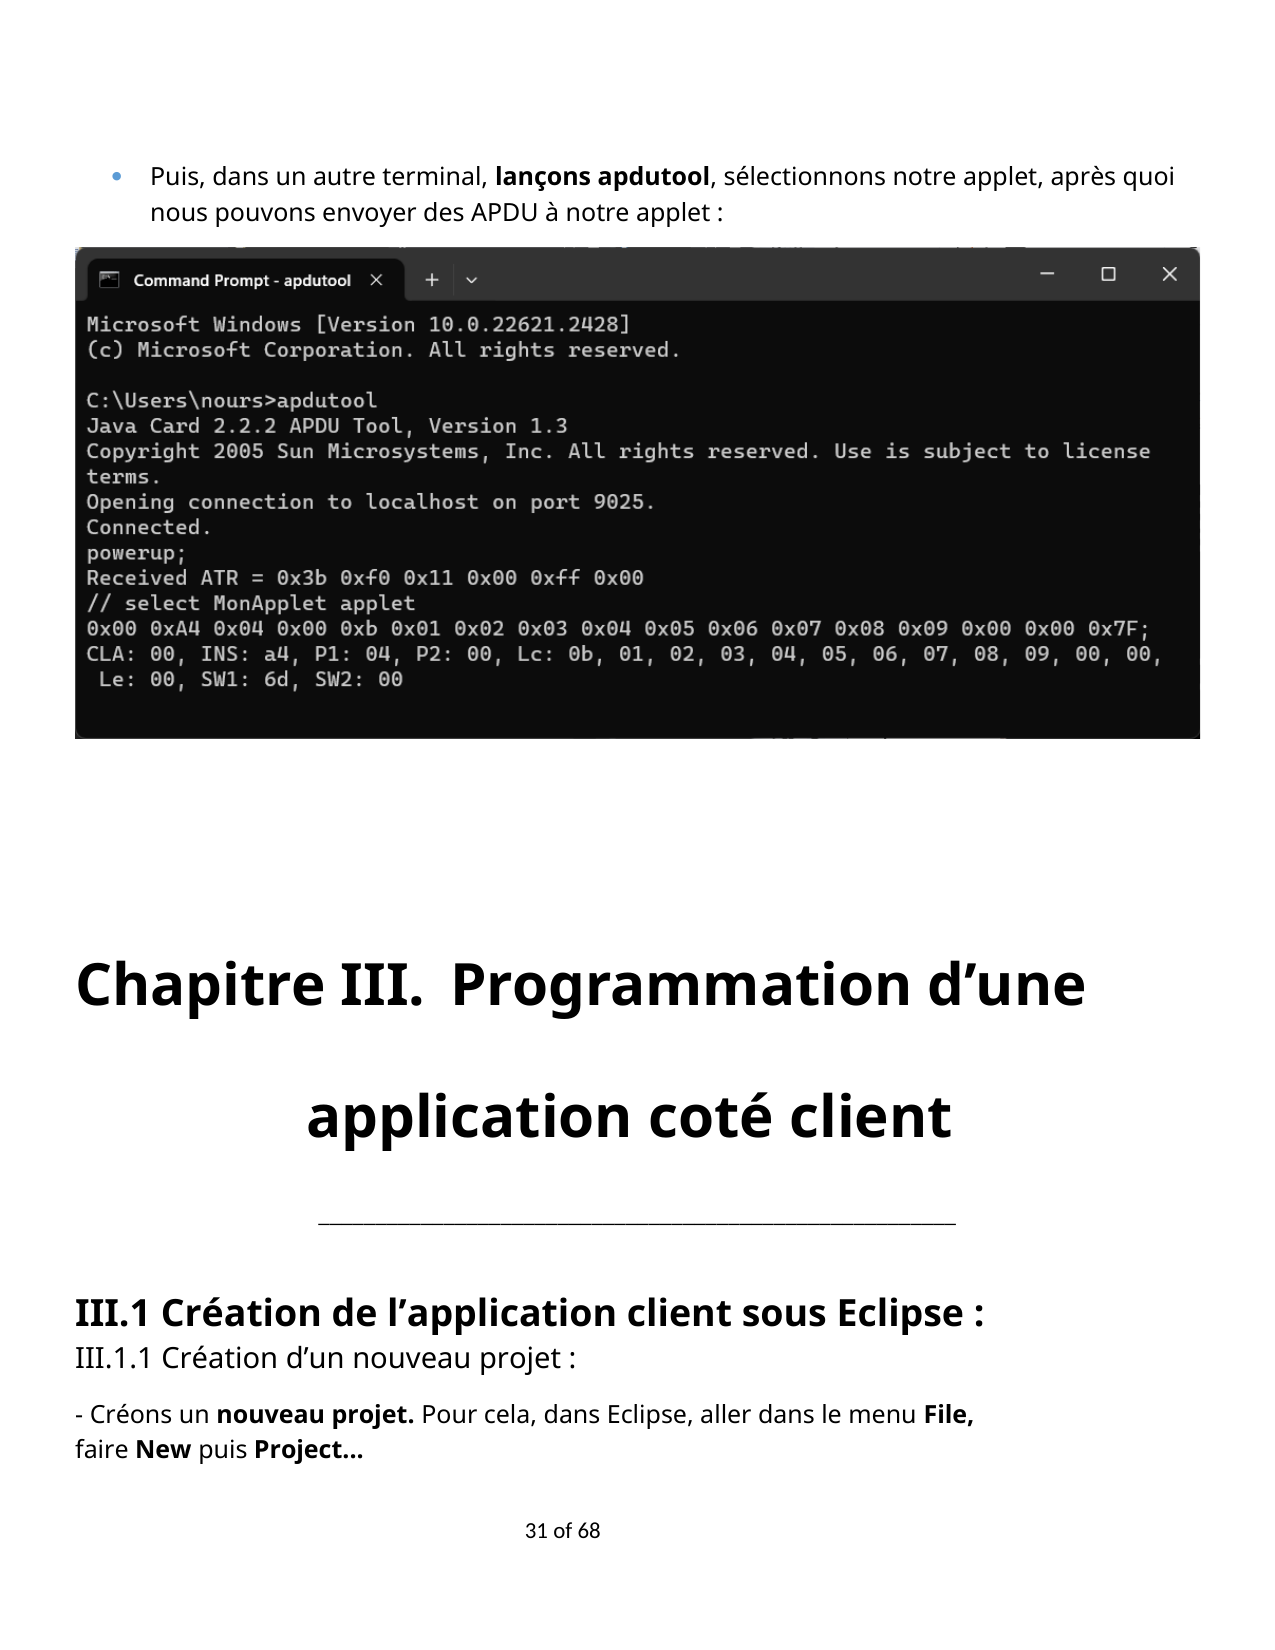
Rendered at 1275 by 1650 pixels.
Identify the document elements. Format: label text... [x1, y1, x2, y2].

text Chapitre III. Programmation d’une [75, 943, 1200, 1022]
text III.1 Création de l’application client sous Eclipse : [75, 1287, 1200, 1338]
text ________________________________________________________ [75, 1200, 1200, 1228]
text faire New puis Project... [75, 1431, 1200, 1465]
picture [75, 247, 1200, 739]
list Puis, dans un autre terminal, lançons apdutool, sélectionnons notre applet, après quoi nous pouvons envoyer des APDU à notre applet : [112, 159, 1200, 229]
text - Créons un nouveau projet. Pour cela, dans Eclipse, aller dans le menu File, [75, 1397, 1200, 1431]
text application coté client [59, 1075, 1200, 1154]
text III.1.1 Création d’un nouveau projet : [75, 1338, 1200, 1377]
